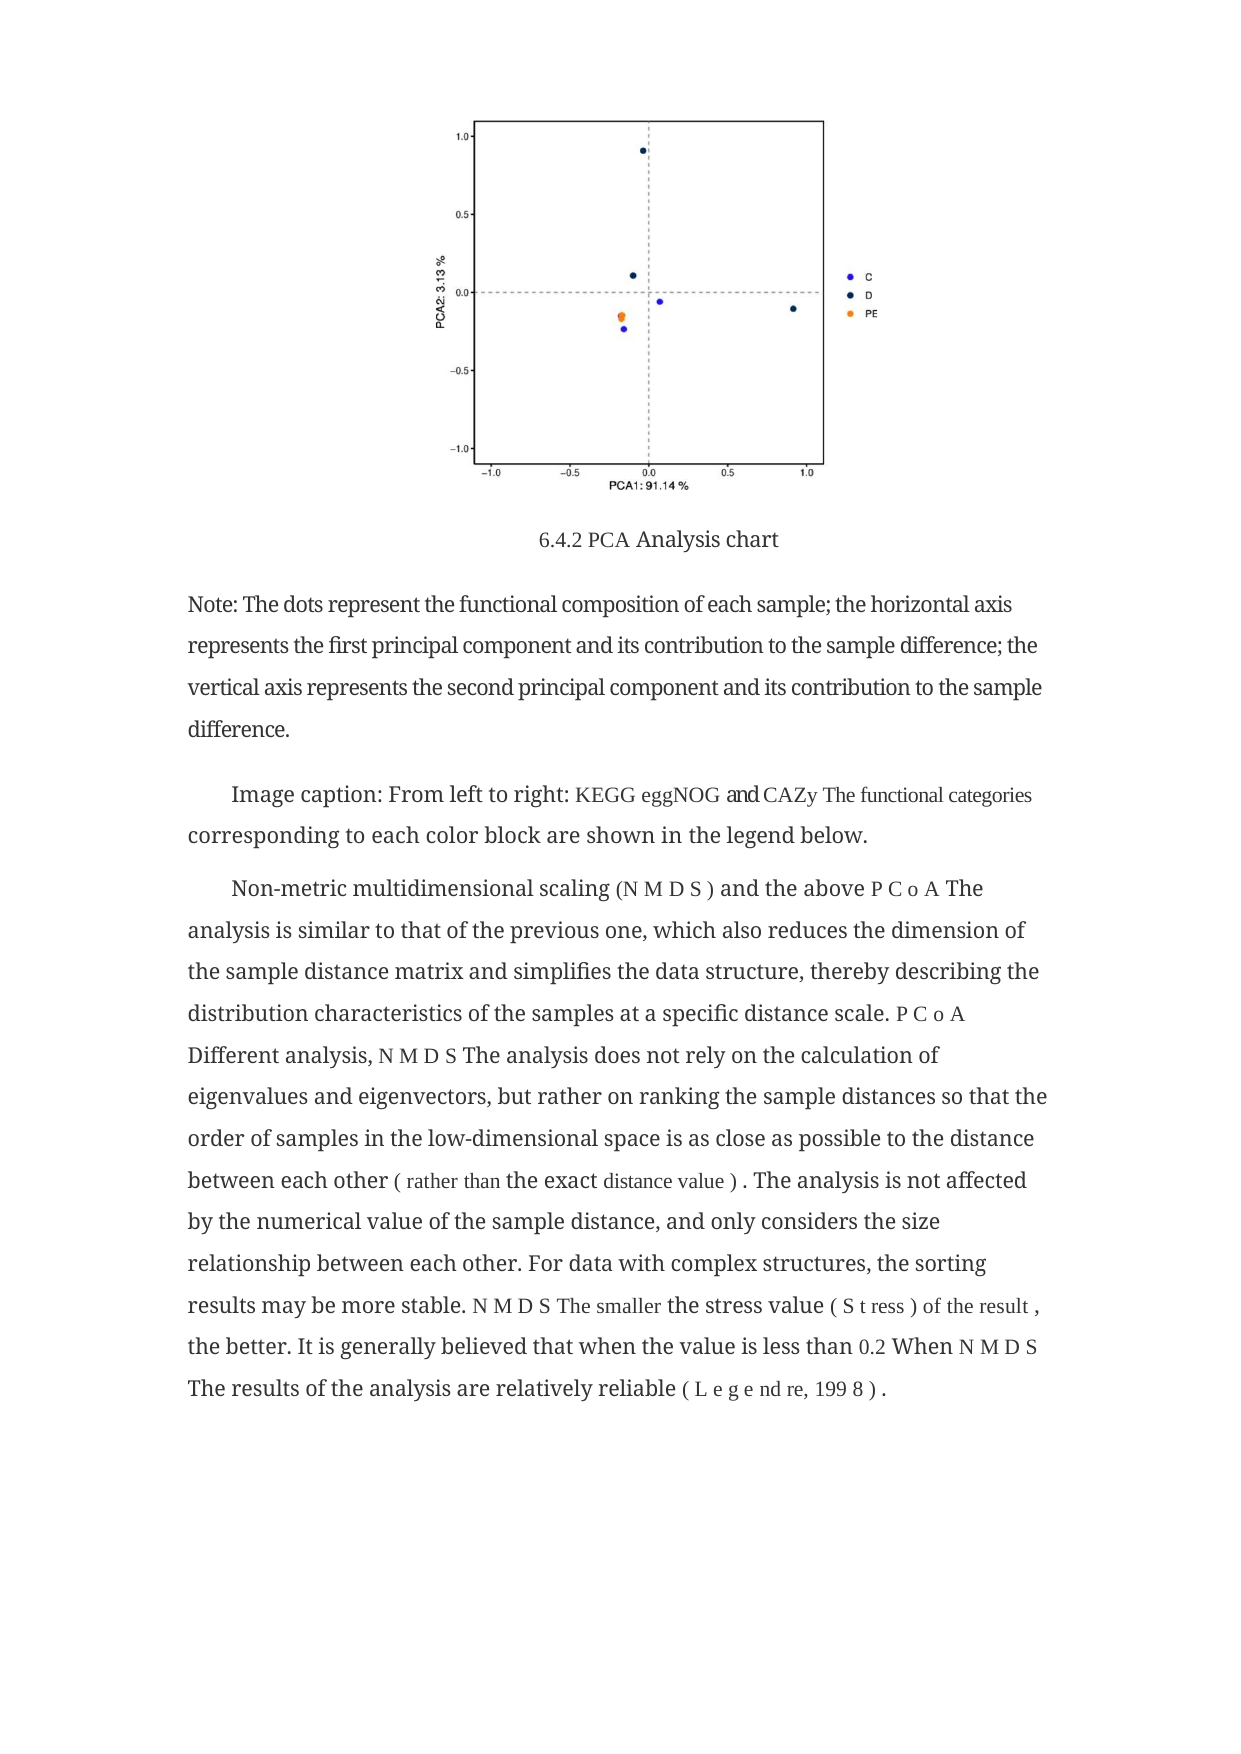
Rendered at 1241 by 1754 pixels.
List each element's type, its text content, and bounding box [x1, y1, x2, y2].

list PCA Analysis chart [539, 524, 1217, 554]
text Note: The dots represent the functional composition of each sample; the horizontal axis represents the first principal component and its contribution to the sample difference; the vertical axis represents the second principal component and its contribution to the sample difference. [187, 589, 1053, 744]
text Non-metric multidimensional scaling (N M D S ) and the above P C o A The analysis is similar to that of the previous one, which also reduces the dimension of the sample distance matrix and simplifies the data structure, thereby describing the distribution characteristics of the samples at a specific distance scale. P C o A Different analysis, N M D S The analysis does not rely on the calculation of eigenvalues and eigenvectors, but rather on ranking the sample distances so that the order of samples in the low-dimensional space is as close as possible to the distance between each other ( rather than the exact distance value ) . The analysis is not affected by the numerical value of the sample distance, and only considers the size relationship between each other. For data with complex structures, the sorting results may be more stable. N M D S The smaller the stress value ( S t ress ) of the result , the better. It is generally believed that when the value is less than 0.2​ When N M D S The results of the analysis are relatively reliable ( L e g e nd re, 199 8 ) . [187, 873, 1055, 1403]
text Image caption: From left to right: KEGG eggNOG and CAZy The functional categories corresponding to each color block are shown in the legend below. [187, 779, 1049, 850]
picture [435, 120, 878, 490]
